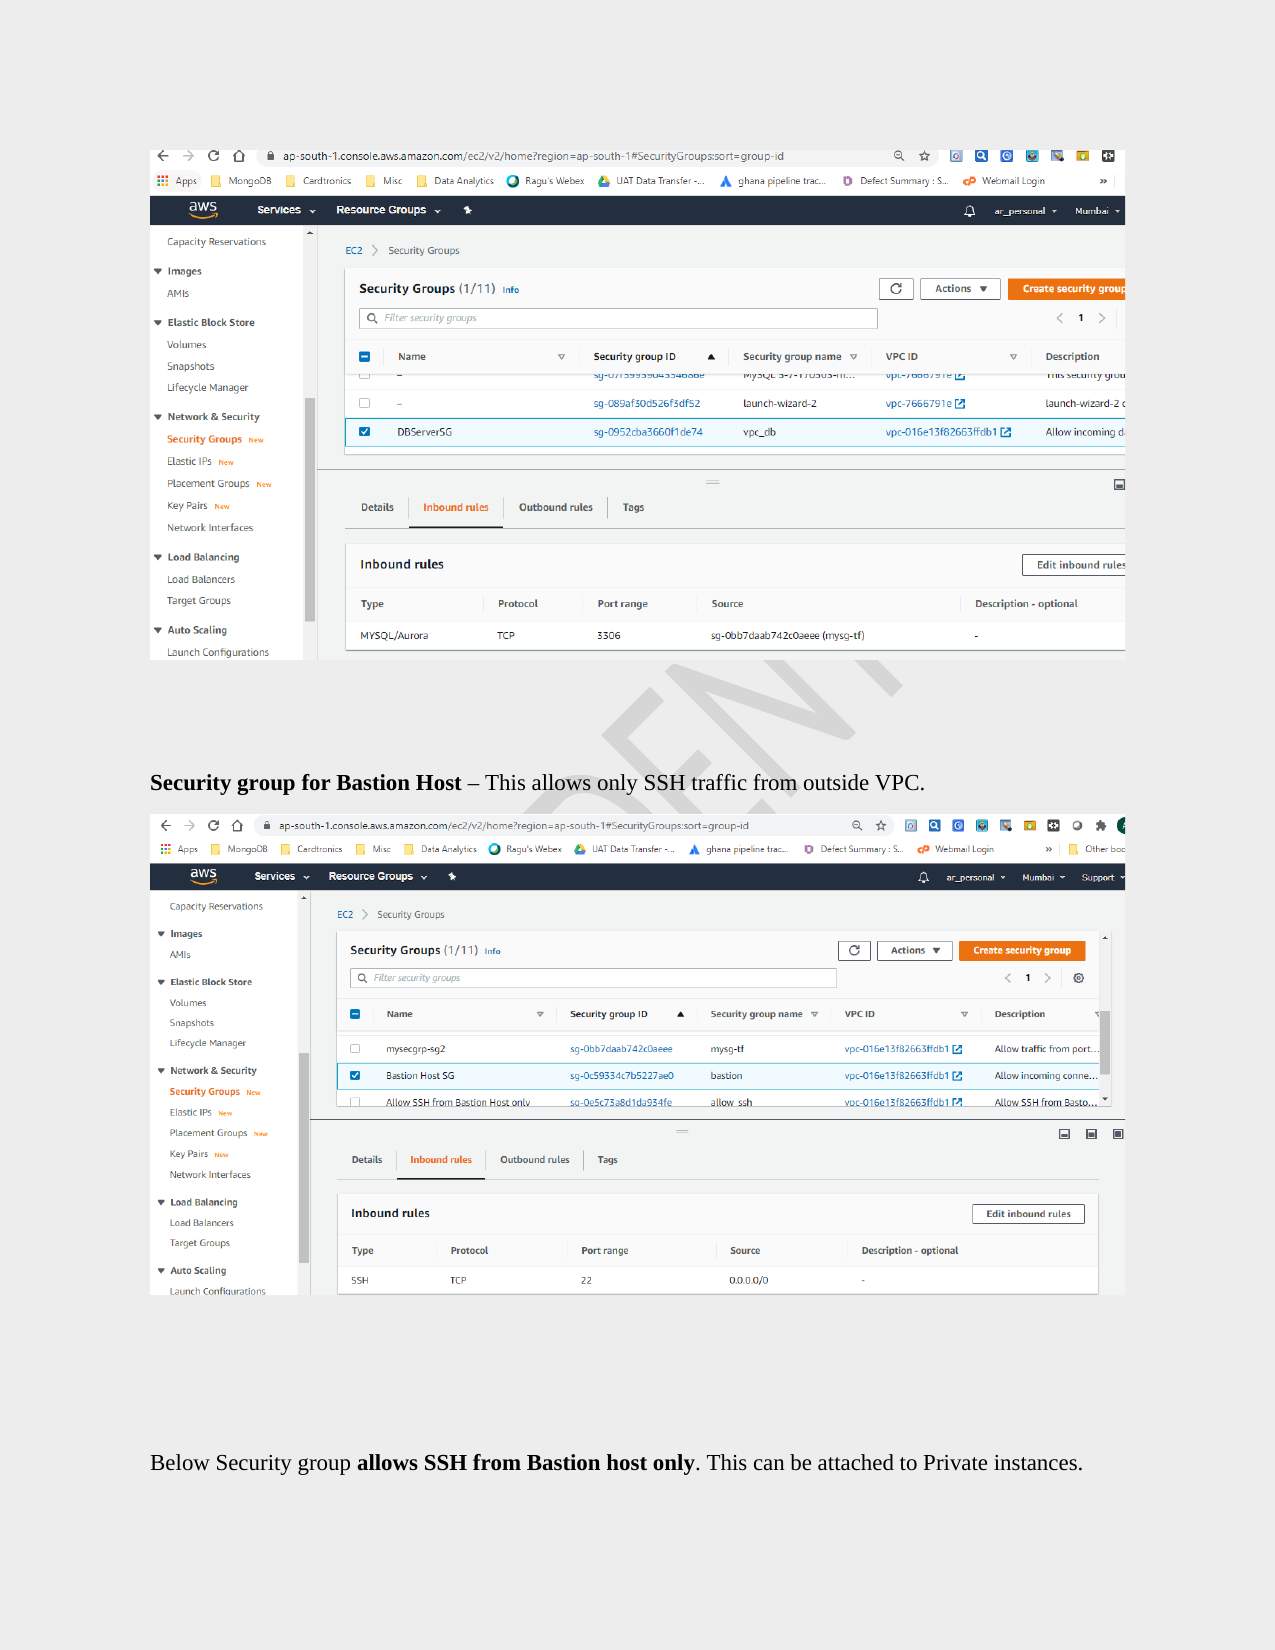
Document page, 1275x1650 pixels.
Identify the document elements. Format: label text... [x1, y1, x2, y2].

text Security group for Bastion Host – This allows only SSH traffic from outside VPC. [150, 769, 1125, 795]
picture [150, 150, 1125, 660]
picture [150, 814, 1125, 1295]
text Below Security group allows SSH from Bastion host only. This can be attached to Private instances. [150, 1449, 1125, 1475]
